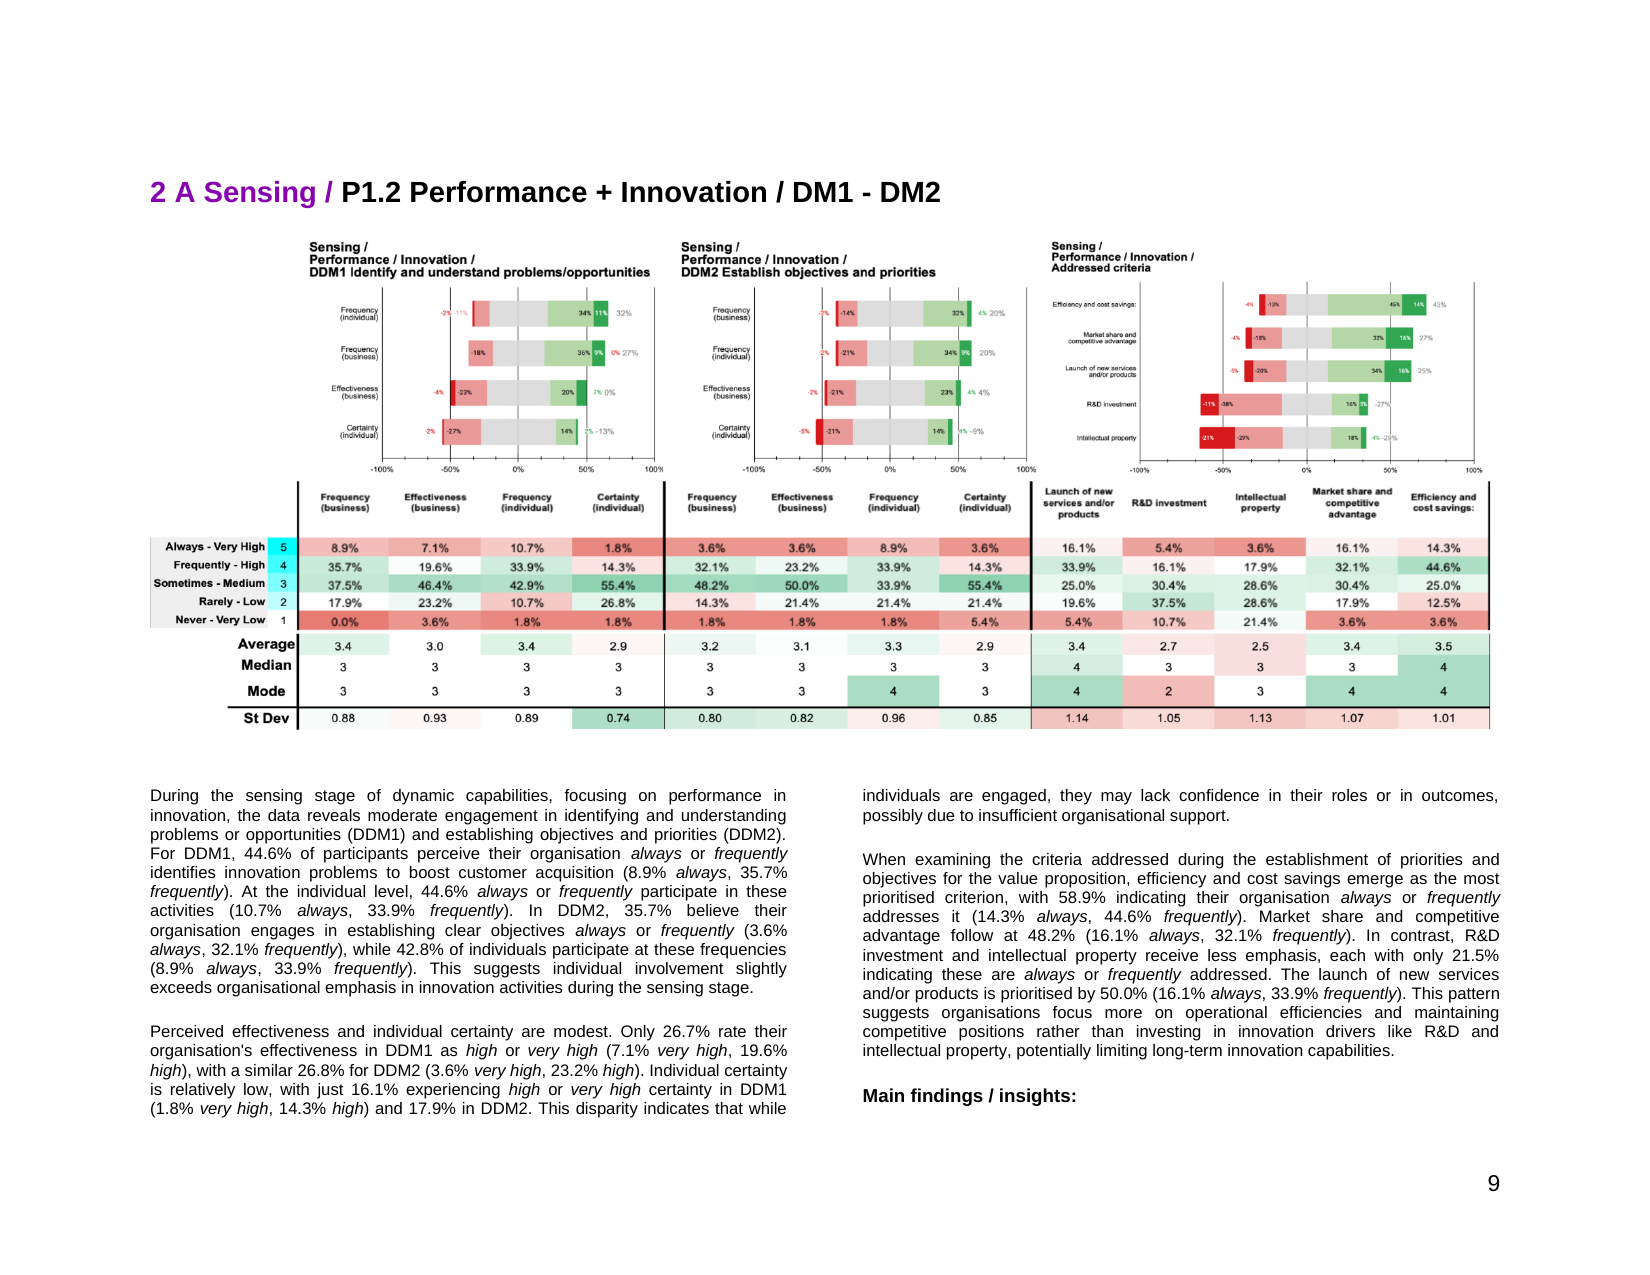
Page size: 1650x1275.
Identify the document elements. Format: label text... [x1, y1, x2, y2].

text Perceived effectiveness and individual certainty are modest. Only 26.7% rate their organisation's effectiveness in DDM1 as high or very high (7.1% very high, 19.6% high), with a similar 26.8% for DDM2 (3.6% very high, 23.2% high). Individual certainty is relatively low, with just 16.1% experiencing high or very high certainty in DDM1 (1.8% very high, 14.3% high) and 17.9% in DDM2. This disparity indicates that while individuals are engaged, they may lack confidence in their roles or in outcomes, possibly due to insufficient organisational support. [150, 1022, 787, 1118]
text During the sensing stage of dynamic capabilities, focusing on performance in innovation, the data reveals moderate engagement in identifying and understanding problems or opportunities (DDM1) and establishing objectives and priorities (DDM2). For DDM1, 44.6% of participants perceive their organisation always or frequently identifies innovation problems to boost customer acquisition (8.9% always, 35.7% frequently). At the individual level, 44.6% always or frequently participate in these activities (10.7% always, 33.9% frequently). In DDM2, 35.7% believe their organisation engages in establishing clear objectives always or frequently (3.6% always, 32.1% frequently), while 42.8% of individuals participate at these frequencies (8.9% always, 33.9% frequently). This suggests individual involvement slightly exceeds organisational emphasis in innovation activities during the sensing stage. [150, 786, 787, 997]
picture [150, 233, 1491, 730]
text When examining the criteria addressed during the establishment of priorities and objectives for the value proposition, efficiency and cost savings emerge as the most prioritised criterion, with 58.9% indicating their organisation always or frequently addresses it (14.3% always, 44.6% frequently). Market share and competitive advantage follow at 48.2% (16.1% always, 32.1% frequently). In contrast, R&D investment and intellectual property receive less emphasis, each with only 21.5% indicating these are always or frequently addressed. The launch of new services and/or products is prioritised by 50.0% (16.1% always, 33.9% frequently). This pattern suggests organisations focus more on operational efficiencies and maintaining competitive positions rather than investing in innovation drivers like R&D and intellectual property, potentially limiting long-term innovation capabilities. [862, 849, 1500, 1060]
text Main findings / insights: [862, 1085, 1500, 1107]
subtitle 2 A Sensing / P1.2 Performance + Innovation / DM1 - DM2 [150, 175, 1500, 208]
